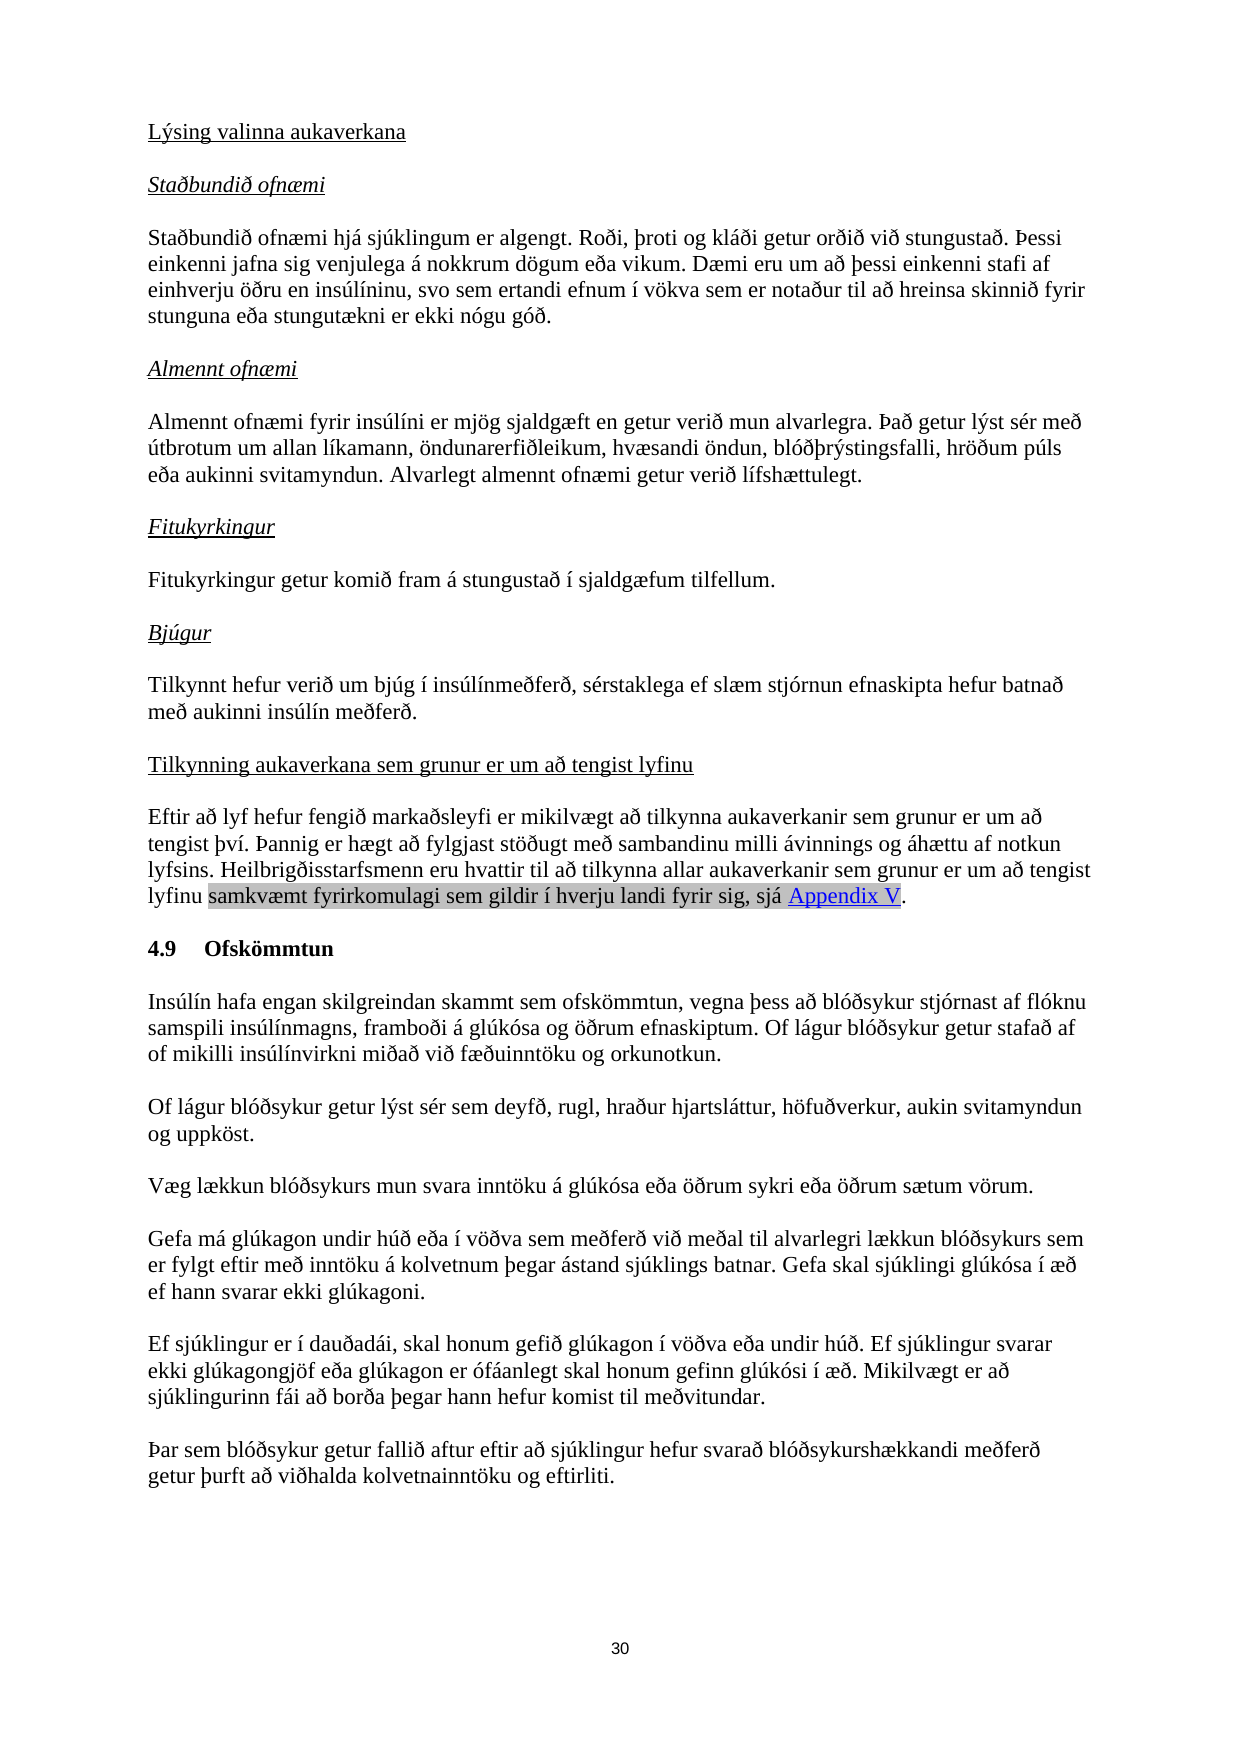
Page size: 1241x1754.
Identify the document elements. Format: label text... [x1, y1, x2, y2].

text Væg lækkun blóðsykurs mun svara inntöku á glúkósa eða öðrum sykri eða öðrum sætum vörum. [148, 1172, 1093, 1199]
text Bjúgur [148, 619, 1093, 645]
text Almennt ofnæmi [148, 355, 1093, 382]
text 4.9 Ofskömmtun [148, 935, 1093, 961]
text Lýsing valinna aukaverkana [148, 118, 1093, 144]
text Staðbundið ofnæmi hjá sjúklingum er algengt. Roði, þroti og kláði getur orðið við stungustað. Þessi einkenni jafna sig venjulega á nokkrum dögum eða vikum. Dæmi eru um að þessi einkenni stafi af einhverju öðru en insúlíninu, svo sem ertandi efnum í vökva sem er notaður til að hreinsa skinnið fyrir stunguna eða stungutækni er ekki nógu góð. [148, 223, 1093, 329]
text Þar sem blóðsykur getur fallið aftur eftir að sjúklingur hefur svarað blóðsykurshækkandi meðferð getur þurft að viðhalda kolvetnainntöku og eftirliti. [148, 1436, 1093, 1488]
text Gefa má glúkagon undir húð eða í vöðva sem meðferð við meðal til alvarlegri lækkun blóðsykurs sem er fylgt eftir með inntöku á kolvetnum þegar ástand sjúklings batnar. Gefa skal sjúklingi glúkósa í æð ef hann svarar ekki glúkagoni. [148, 1225, 1093, 1304]
text Tilkynnt hefur verið um bjúg í insúlínmeðferð, sérstaklega ef slæm stjórnun efnaskipta hefur batnað með aukinni insúlín meðferð. [148, 672, 1093, 724]
text Ef sjúklingur er í dauðadái, skal honum gefið glúkagon í vöðva eða undir húð. Ef sjúklingur svarar ekki glúkagongjöf eða glúkagon er ófáanlegt skal honum gefinn glúkósi í æð. Mikilvægt er að sjúklingurinn fái að borða þegar hann hefur komist til meðvitundar. [148, 1330, 1093, 1409]
text Almennt ofnæmi fyrir insúlíni er mjög sjaldgæft en getur verið mun alvarlegra. Það getur lýst sér með útbrotum um allan líkamann, öndunarerfiðleikum, hvæsandi öndun, blóðþrýstingsfalli, hröðum púls eða aukinni svitamyndun. Alvarlegt almennt ofnæmi getur verið lífshættulegt. [148, 408, 1093, 487]
text Eftir að lyf hefur fengið markaðsleyfi er mikilvægt að tilkynna aukaverkanir sem grunur er um að tengist því. Þannig er hægt að fylgjast stöðugt með sambandinu milli ávinnings og áhættu af notkun lyfsins. Heilbrigðisstarfsmenn eru hvattir til að tilkynna allar aukaverkanir sem grunur er um að tengist lyfinu samkvæmt fyrirkomulagi sem gildir í hverju landi fyrir sig, sjá Appendix V. [148, 803, 1093, 909]
text Fitukyrkingur [148, 513, 1093, 540]
text Fitukyrkingur getur komið fram á stungustað í sjaldgæfum tilfellum. [148, 566, 1093, 592]
text Tilkynning aukaverkana sem grunur er um að tengist lyfinu [148, 751, 1093, 777]
text Staðbundið ofnæmi [148, 171, 1093, 197]
text Insúlín hafa engan skilgreindan skammt sem ofskömmtun, vegna þess að blóðsykur stjórnast af flóknu samspili insúlínmagns, framboði á glúkósa og öðrum efnaskiptum. Of lágur blóðsykur getur stafað af of mikilli insúlínvirkni miðað við fæðuinntöku og orkunotkun. [148, 988, 1093, 1067]
text Of lágur blóðsykur getur lýst sér sem deyfð, rugl, hraður hjartsláttur, höfuðverkur, aukin svitamyndun og uppköst. [148, 1093, 1093, 1146]
